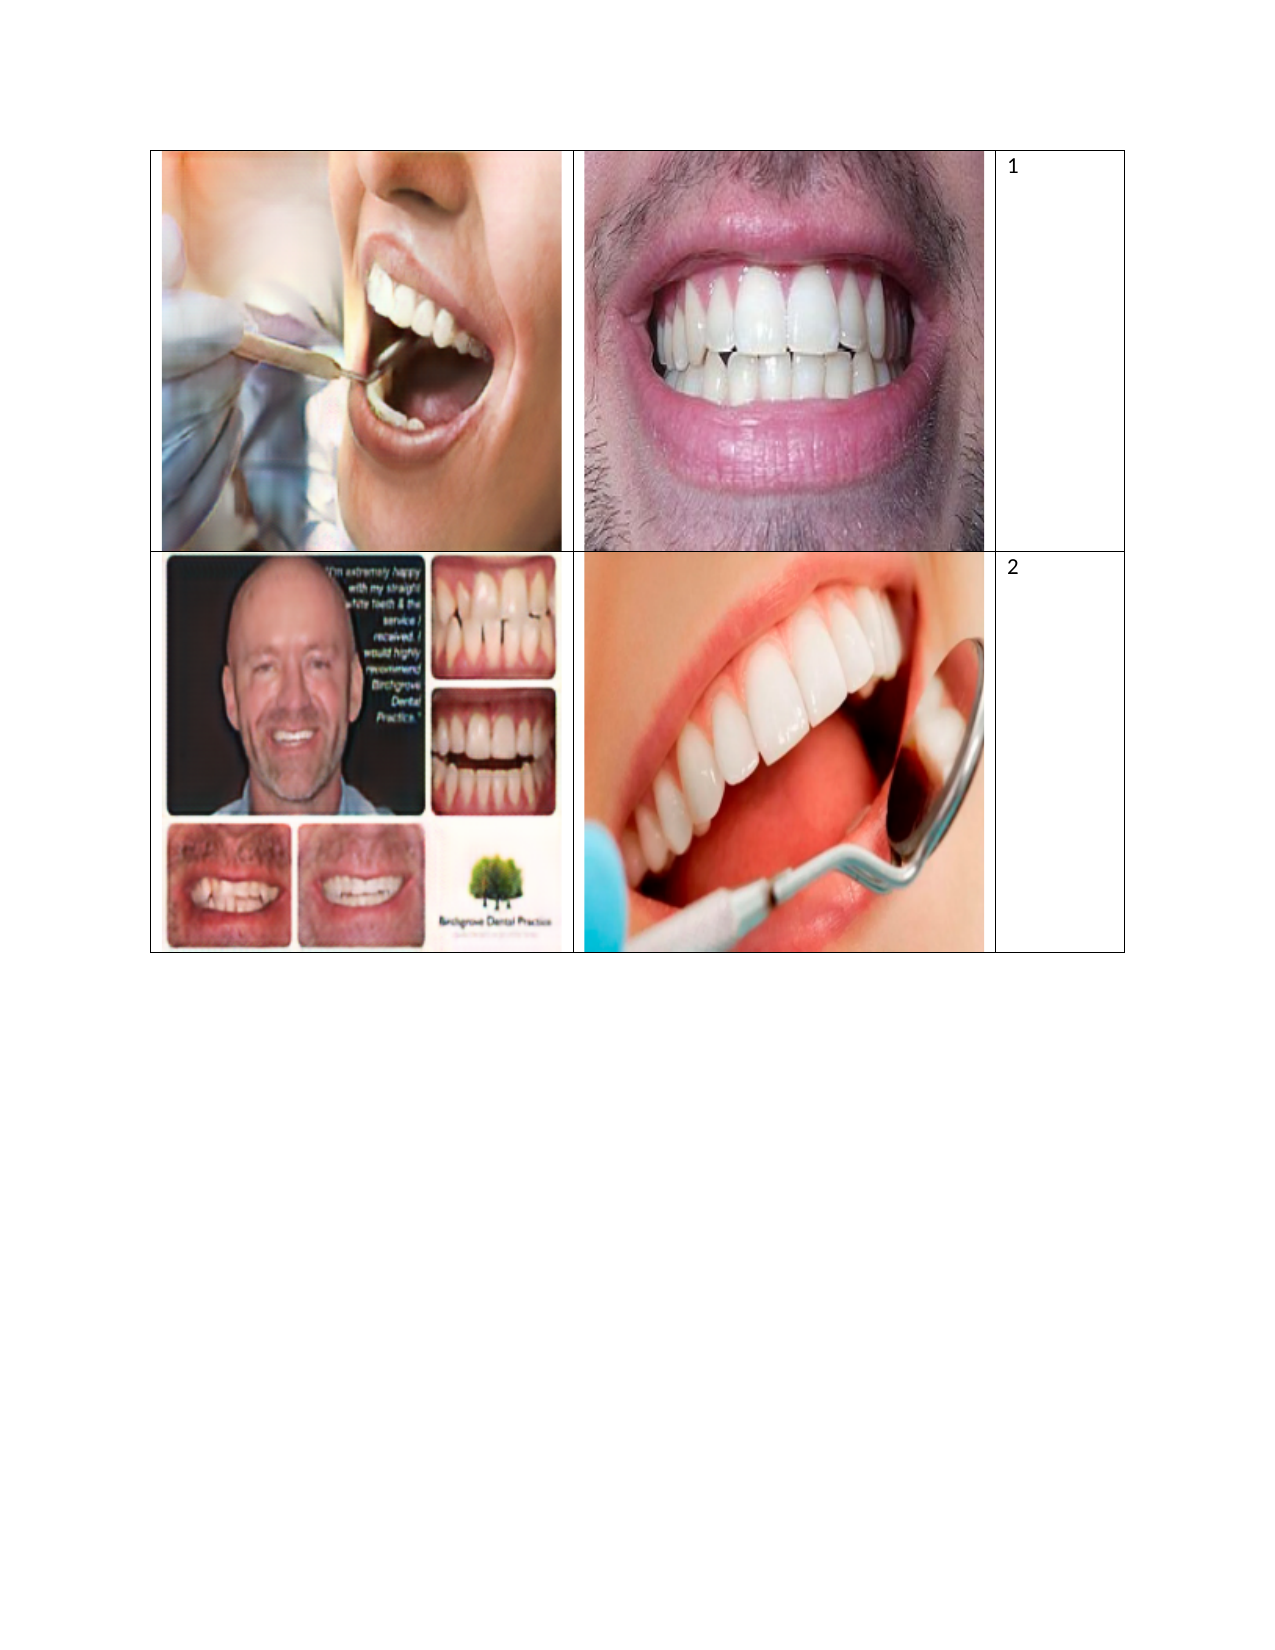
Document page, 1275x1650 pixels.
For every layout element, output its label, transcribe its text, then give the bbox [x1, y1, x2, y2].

table_cell [562, 552, 573, 952]
table_cell [985, 151, 995, 551]
table_cell 1 [996, 151, 1124, 551]
picture [584, 151, 985, 551]
picture [161, 552, 562, 952]
table_cell [574, 151, 584, 551]
table_cell [151, 151, 161, 551]
table_cell 2 [996, 552, 1124, 952]
picture [584, 552, 985, 952]
table_cell [151, 552, 161, 952]
picture [161, 151, 562, 551]
table_cell [985, 552, 995, 952]
table_cell [574, 552, 584, 952]
table_cell [562, 151, 573, 551]
